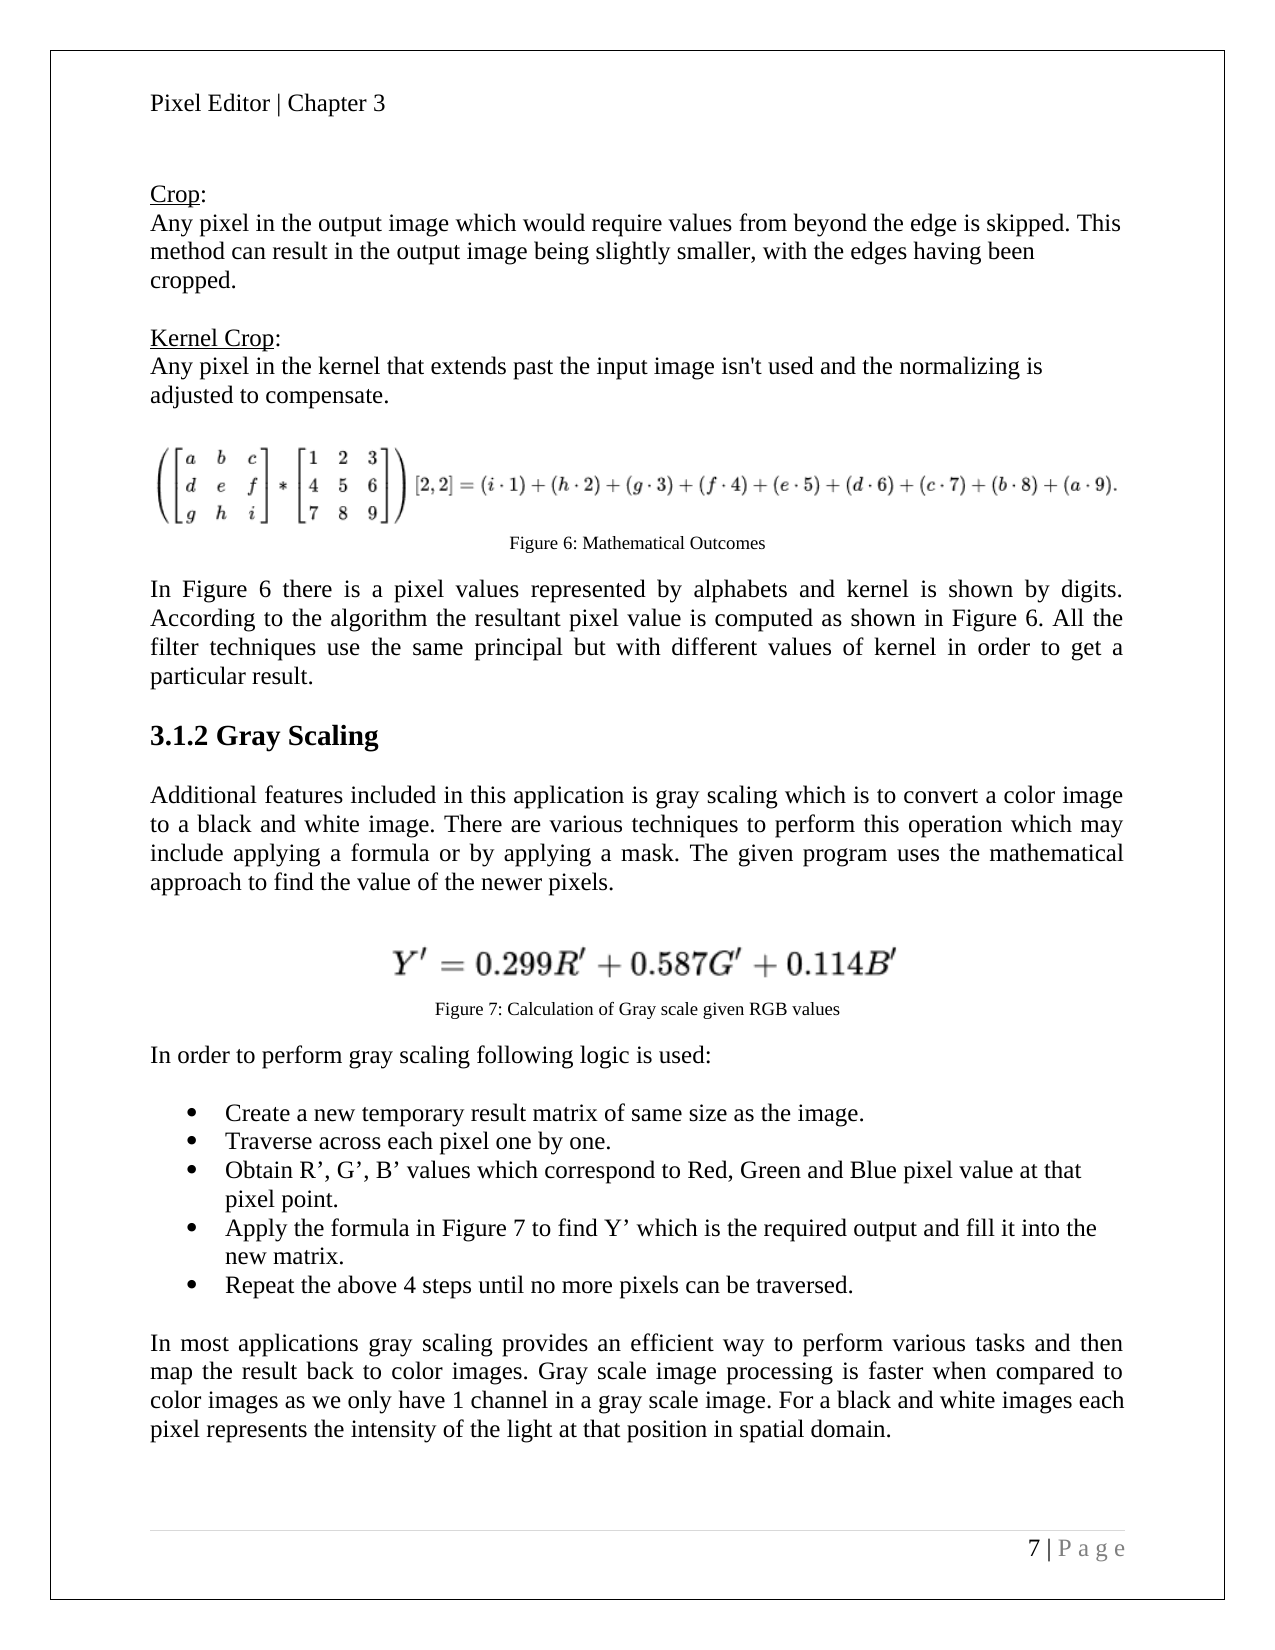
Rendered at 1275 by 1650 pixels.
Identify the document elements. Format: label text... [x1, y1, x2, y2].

text In order to perform gray scaling following logic is used: [150, 1040, 1125, 1069]
text Kernel Crop: [150, 323, 1125, 351]
text In most applications gray scaling provides an efficient way to perform various tasks and then map the result back to color images. Gray scale image processing is faster when compared to color images as we only have 1 channel in a gray scale image. For a black and white images each pixel represents the intensity of the light at that position in spatial domain. [150, 1328, 1125, 1443]
text Figure 7: Calculation of Gray scale given RGB values [150, 998, 1125, 1019]
picture [346, 924, 929, 998]
text Additional features included in this application is gray scaling which is to convert a color image to a black and white image. There are various techniques to perform this operation which may include applying a formula or by applying a mask. The given program uses the mathematical approach to find the value of the newer pixels. [150, 781, 1125, 896]
list Repeat the above 4 steps until no more pixels can be traversed. [187, 1270, 1125, 1299]
list Apply the formula in Figure 7 to find Y’ which is the required output and fill it into the new matrix. [187, 1213, 1125, 1270]
text Any pixel in the kernel that extends past the input image isn't used and the normalizing is adjusted to compensate. [150, 351, 1125, 409]
list Create a new temporary result matrix of same size as the image. [187, 1098, 1125, 1126]
list Traverse across each pixel one by one. [187, 1126, 1125, 1155]
text Any pixel in the output image which would require values from beyond the edge is skipped. This method can result in the output image being slightly smaller, with the edges having been cropped. [150, 208, 1125, 294]
text In Figure 6 there is a pixel values represented by alphabets and kernel is shown by digits. According to the algorithm the resultant pixel value is computed as shown in Figure 6. All the filter techniques use the same principal but with different values of kernel in order to get a particular result. [150, 574, 1125, 689]
text 3.1.2 Gray Scaling [150, 718, 1125, 752]
text Figure 6: Mathematical Outcomes [150, 532, 1125, 554]
text Crop: [150, 179, 1125, 208]
list Obtain R’, G’, B’ values which correspond to Red, Green and Blue pixel value at that pixel point. [187, 1155, 1125, 1213]
picture [150, 437, 1125, 532]
